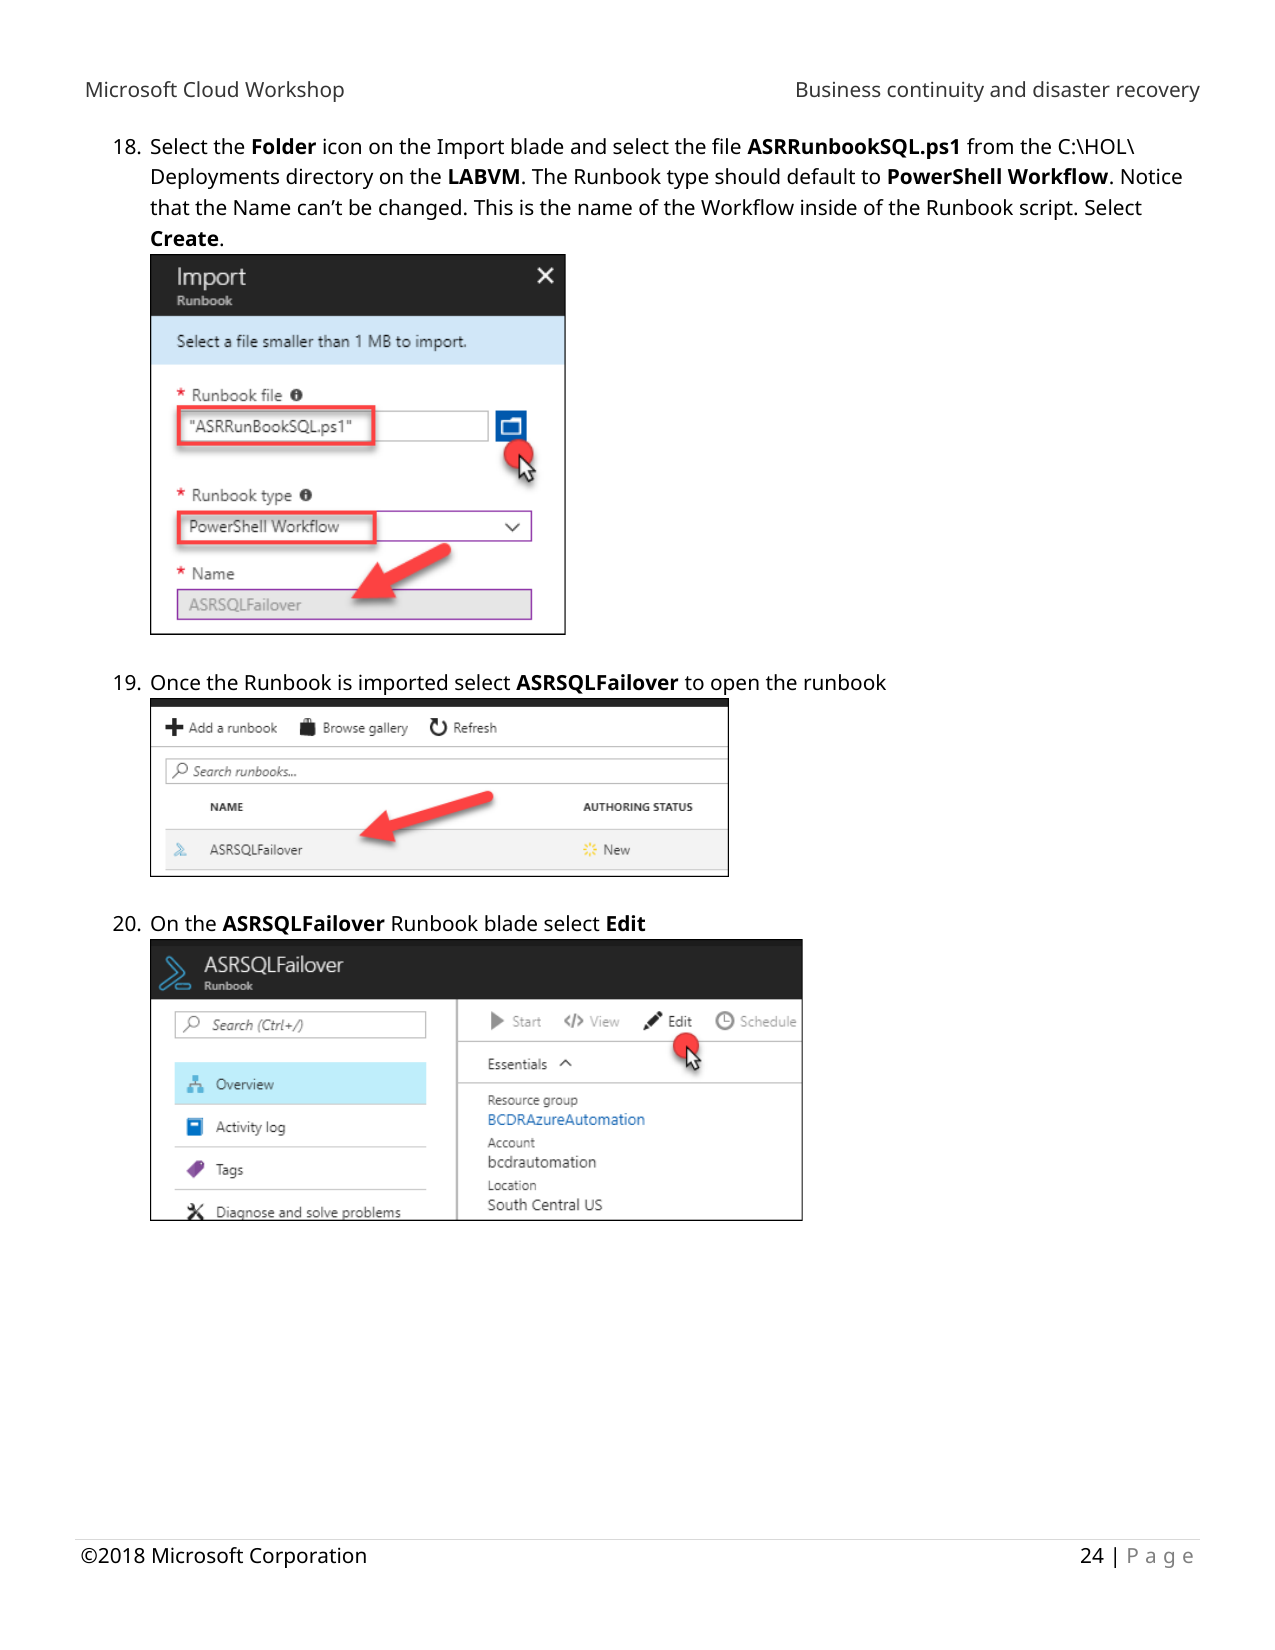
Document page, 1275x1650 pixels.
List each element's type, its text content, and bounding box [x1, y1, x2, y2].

picture [150, 698, 729, 877]
list Once the Runbook is imported select ASRSQLFailover to open the runbook [112, 668, 1200, 696]
picture [150, 254, 566, 635]
picture [150, 939, 803, 1221]
list On the ASRSQLFailover Runbook blade select Edit [112, 909, 1200, 937]
list Select the Folder icon on the Import blade and select the file ASRRunbookSQL.ps1 from the C:\HOL\Deployments directory on the LABVM. The Runbook type should default to PowerShell Workflow. Notice that the Name can’t be changed. This is the name of the Workflow inside of the Runbook script. Select Create. [112, 132, 1200, 252]
